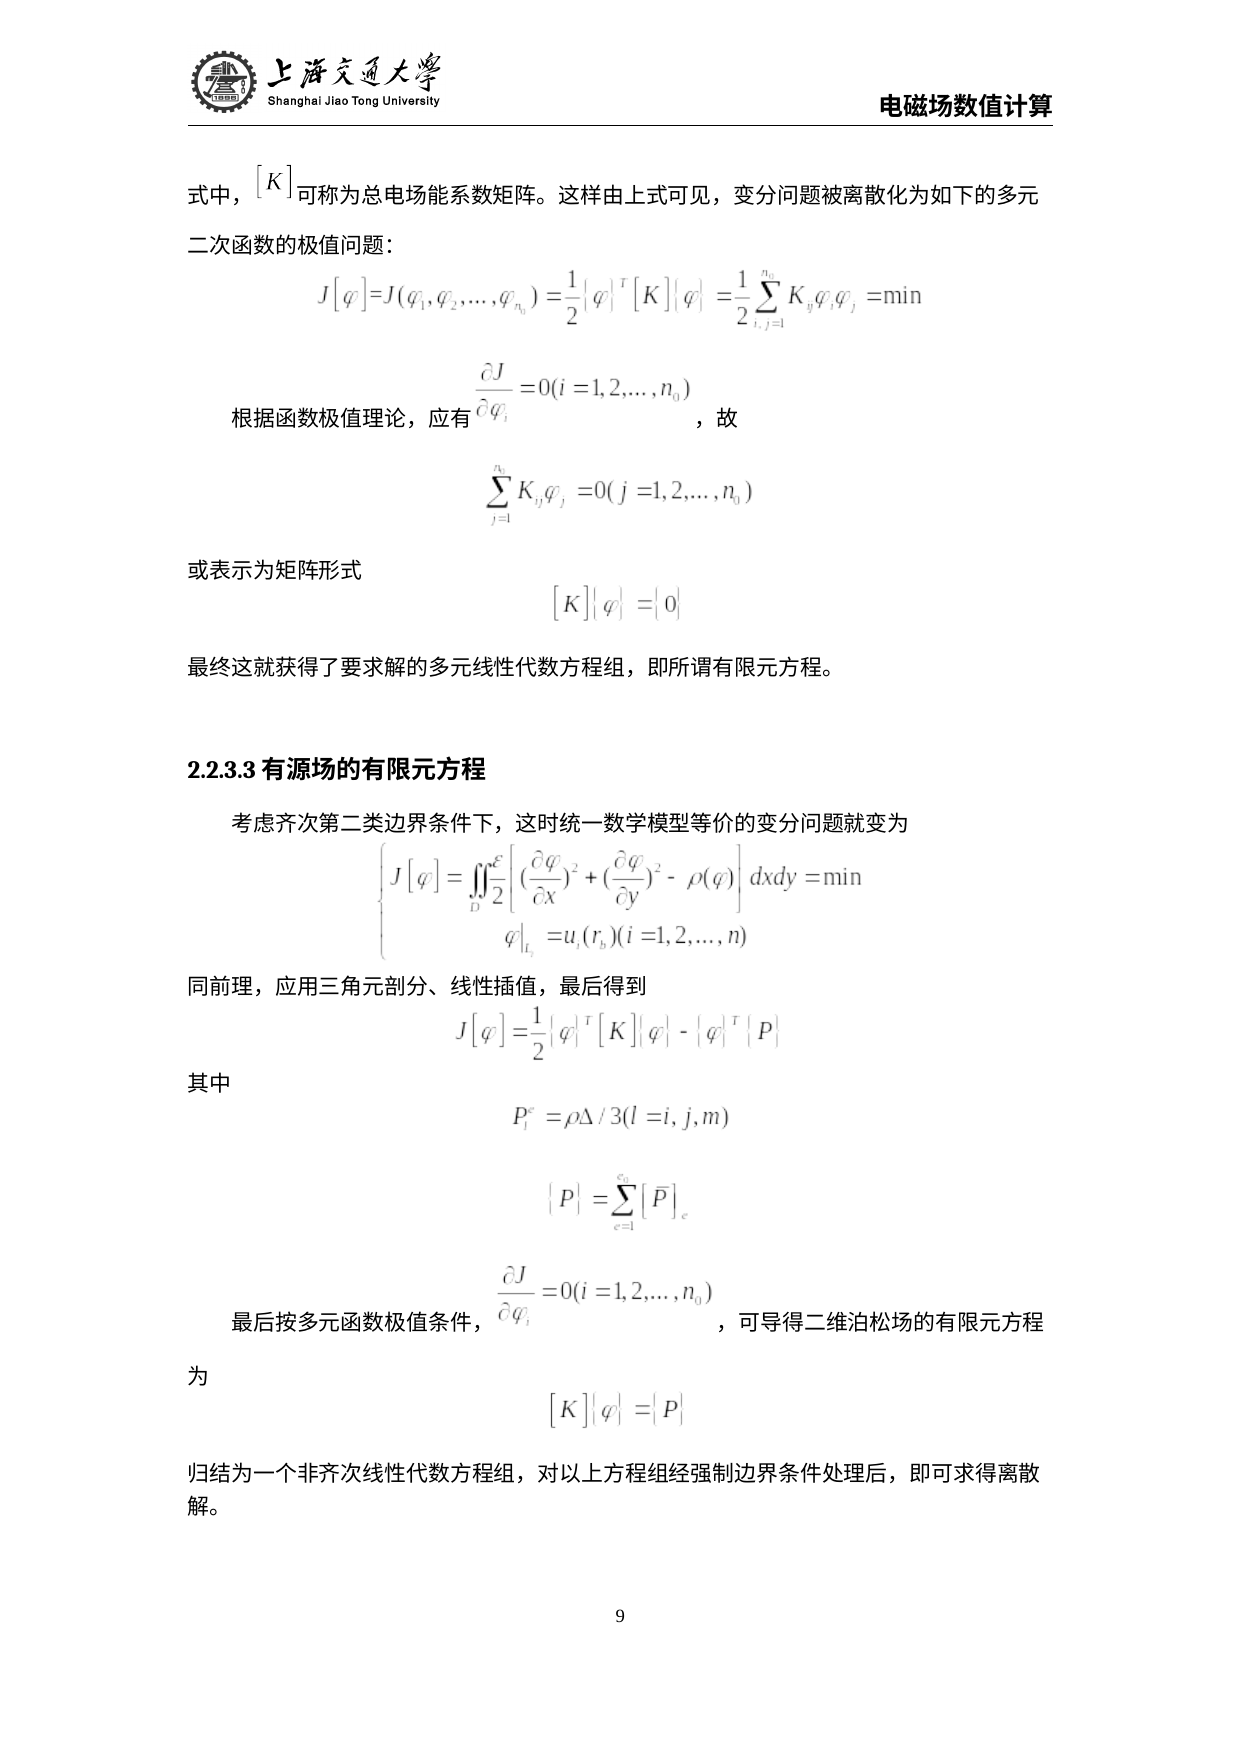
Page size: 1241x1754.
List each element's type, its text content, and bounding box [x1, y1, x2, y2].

text 同前理，应用三角元剖分、线性插值，最后得到 [187, 968, 1053, 1001]
text 其中 [187, 1066, 1053, 1098]
subtitle .3 有源场的有限元方程 [187, 736, 1053, 801]
text 根据函数极值理论，应有，故 [187, 357, 1053, 455]
text 归结为一个非齐次线性代数方程组，对以上方程组经强制边界条件处理后，即可求得离散解。 [187, 1456, 1053, 1521]
text 或表示为矩阵形式 [187, 552, 1053, 585]
text 式中，可称为总电场能系数矩阵。这样由上式可见，变分问题被离散化为如下的多元二次函数的极值问题： [187, 162, 1053, 260]
text 考虑齐次第二类边界条件下，这时统一数学模型等价的变分问题就变为 [187, 806, 1053, 838]
text 最终这就获得了要求解的多元线性代数方程组，即所谓有限元方程。 [187, 650, 1053, 682]
text 最后按多元函数极值条件，，可导得二维泊松场的有限元方程为 [187, 1261, 1053, 1391]
